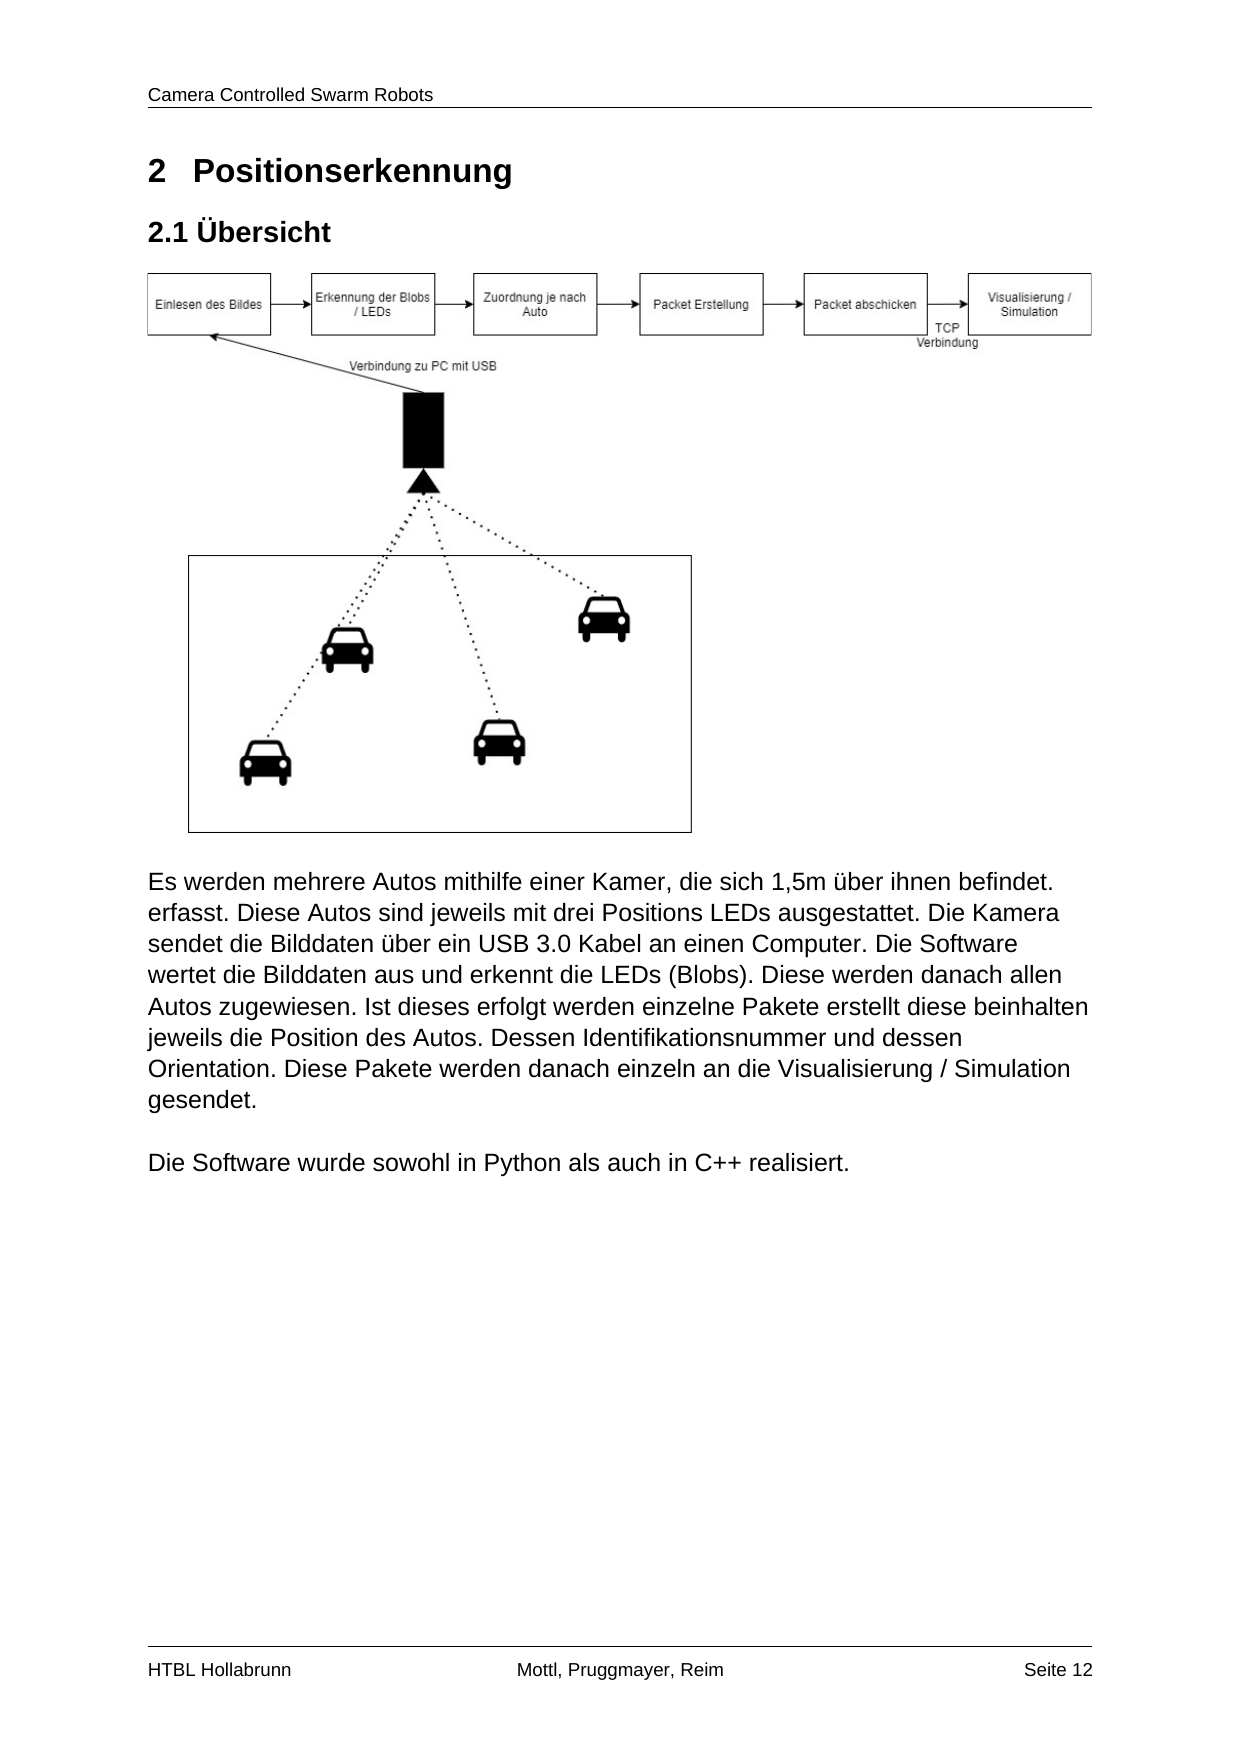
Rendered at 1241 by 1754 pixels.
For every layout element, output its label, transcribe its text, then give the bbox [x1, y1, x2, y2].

subtitle Übersicht [148, 215, 1092, 248]
picture [147, 273, 1092, 833]
subtitle Positionserkennung [148, 151, 1092, 190]
text Es werden mehrere Autos mithilfe einer Kamer, die sich 1,5m über ihnen befindet. erfasst. Diese Autos sind jeweils mit drei Positions LEDs ausgestattet. Die Kamera sendet die Bilddaten über ein USB 3.0 Kabel an einen Computer. Die Software wertet die Bilddaten aus und erkennt die LEDs (Blobs). Diese werden danach allen Autos zugewiesen. Ist dieses erfolgt werden einzelne Pakete erstellt diese beinhalten jeweils die Position des Autos. Dessen Identifikationsnummer und dessen Orientation. Diese Pakete werden danach einzeln an die Visualisierung / Simulation gesendet. [148, 864, 1092, 1114]
text Die Software wurde sowohl in Python als auch in C++ realisiert. [148, 1145, 1092, 1176]
